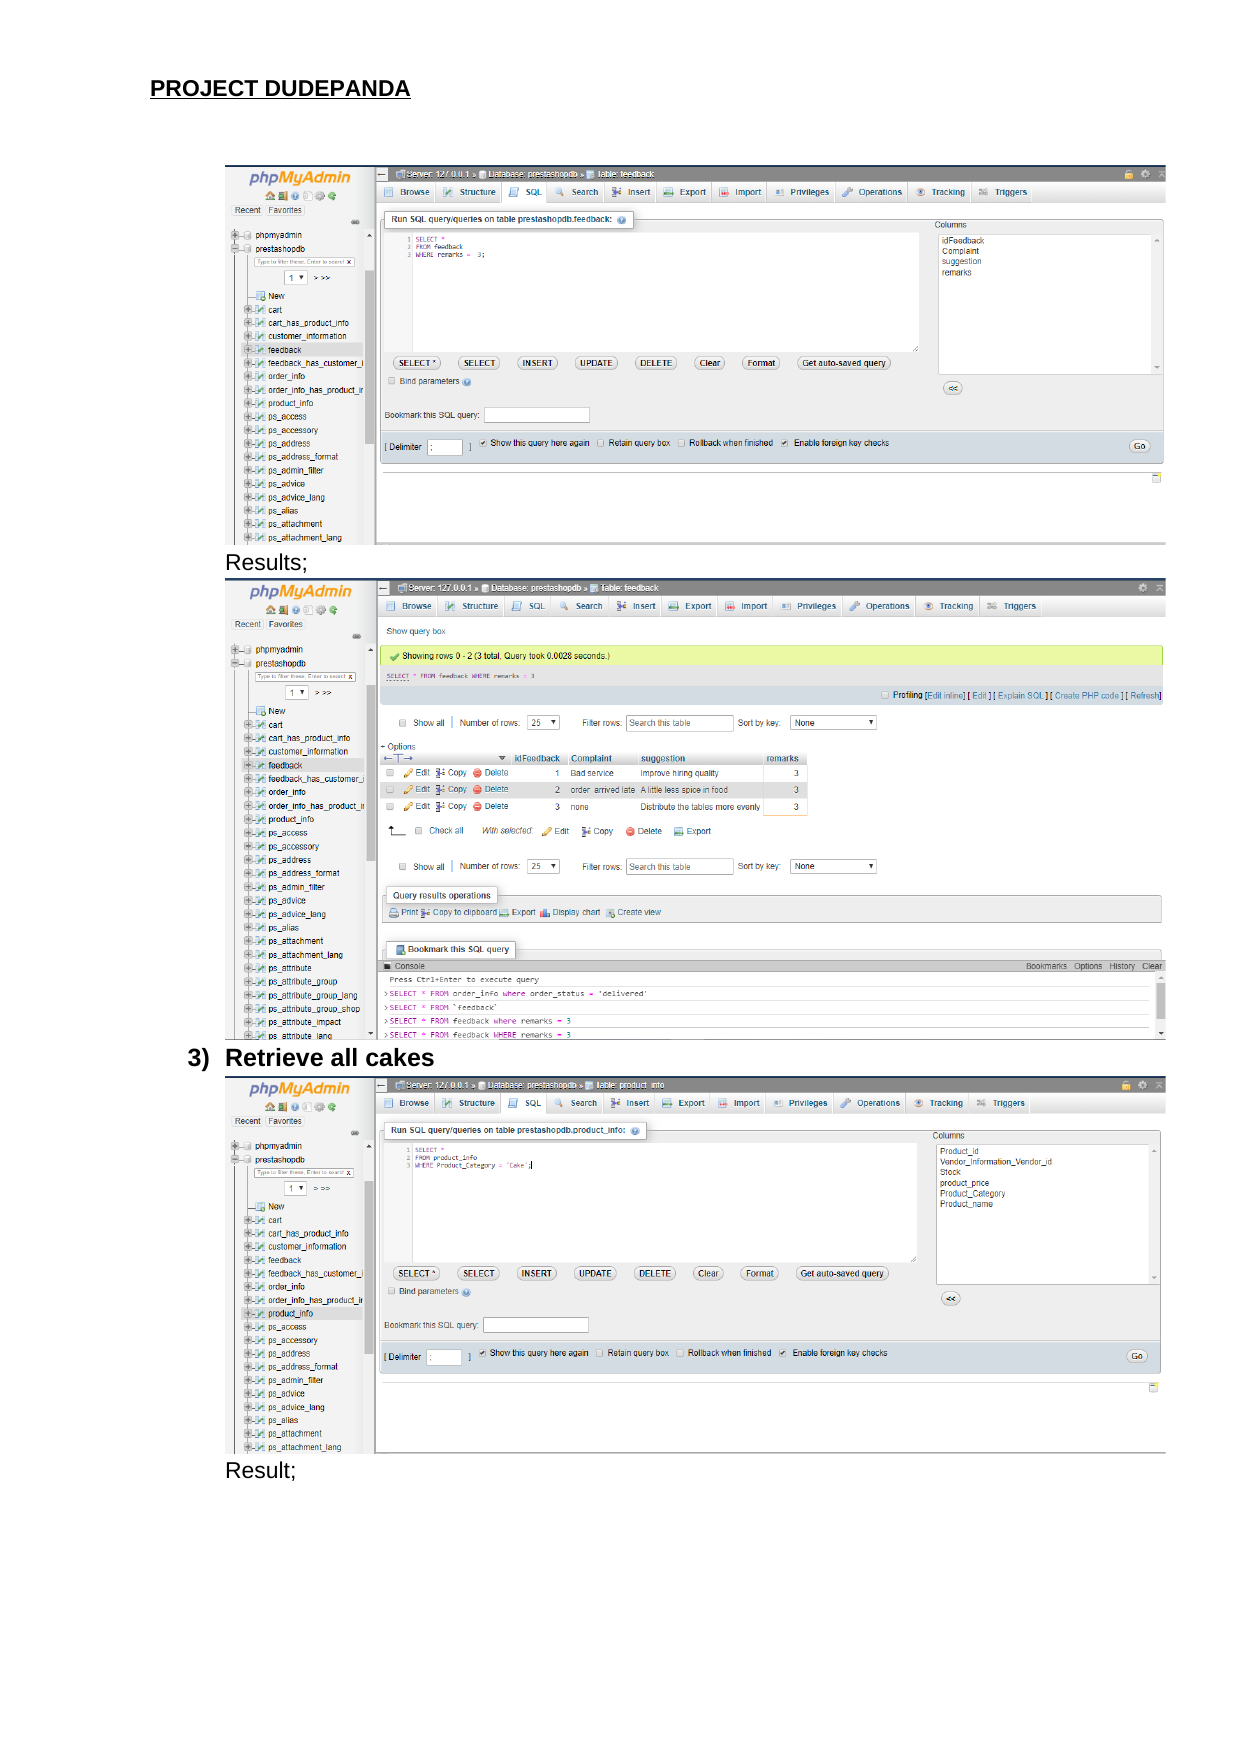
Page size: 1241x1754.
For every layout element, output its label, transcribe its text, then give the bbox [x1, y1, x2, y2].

picture [225, 1076, 1166, 1454]
text Result; [225, 1457, 1090, 1483]
text Results; [225, 549, 1090, 575]
picture [225, 165, 1166, 545]
list Retrieve all cakes [187, 1043, 1090, 1072]
picture [225, 578, 1166, 1040]
